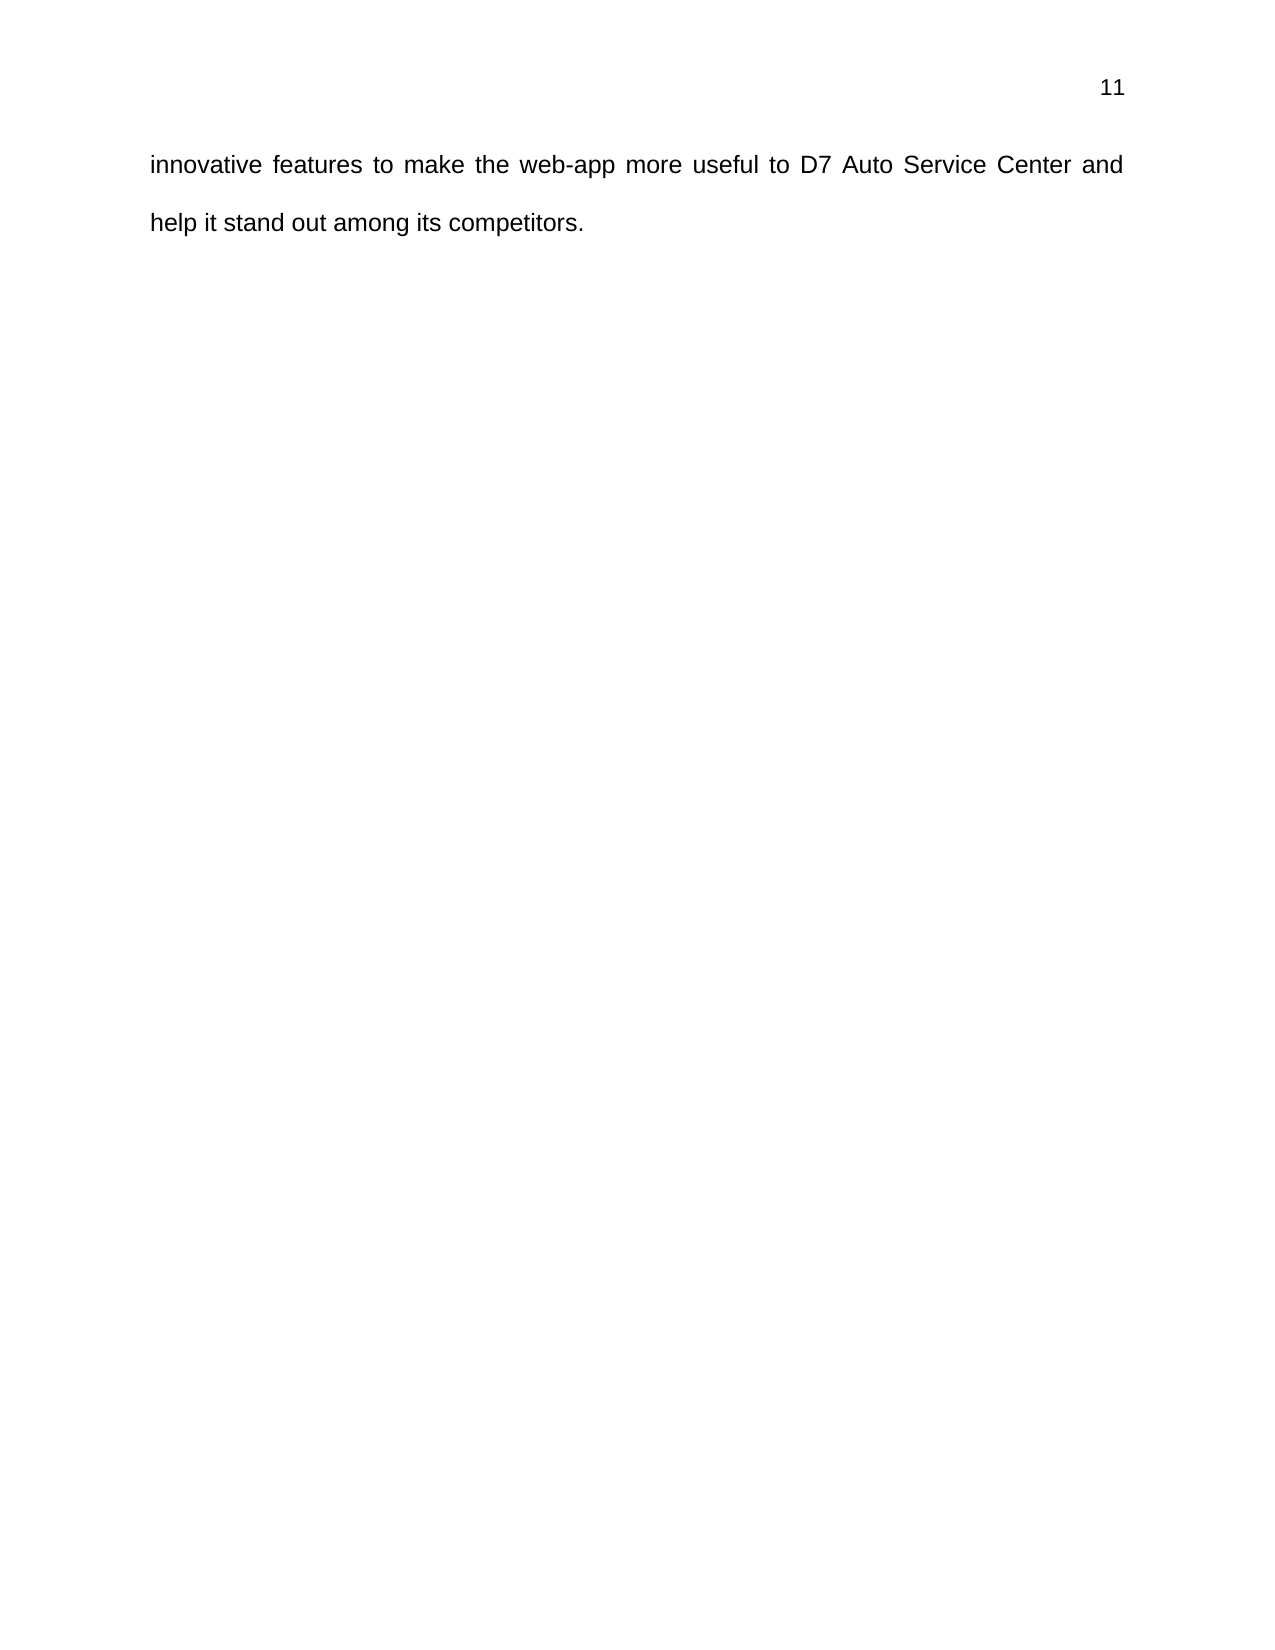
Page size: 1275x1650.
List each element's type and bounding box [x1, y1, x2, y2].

text [150, 150, 1125, 236]
